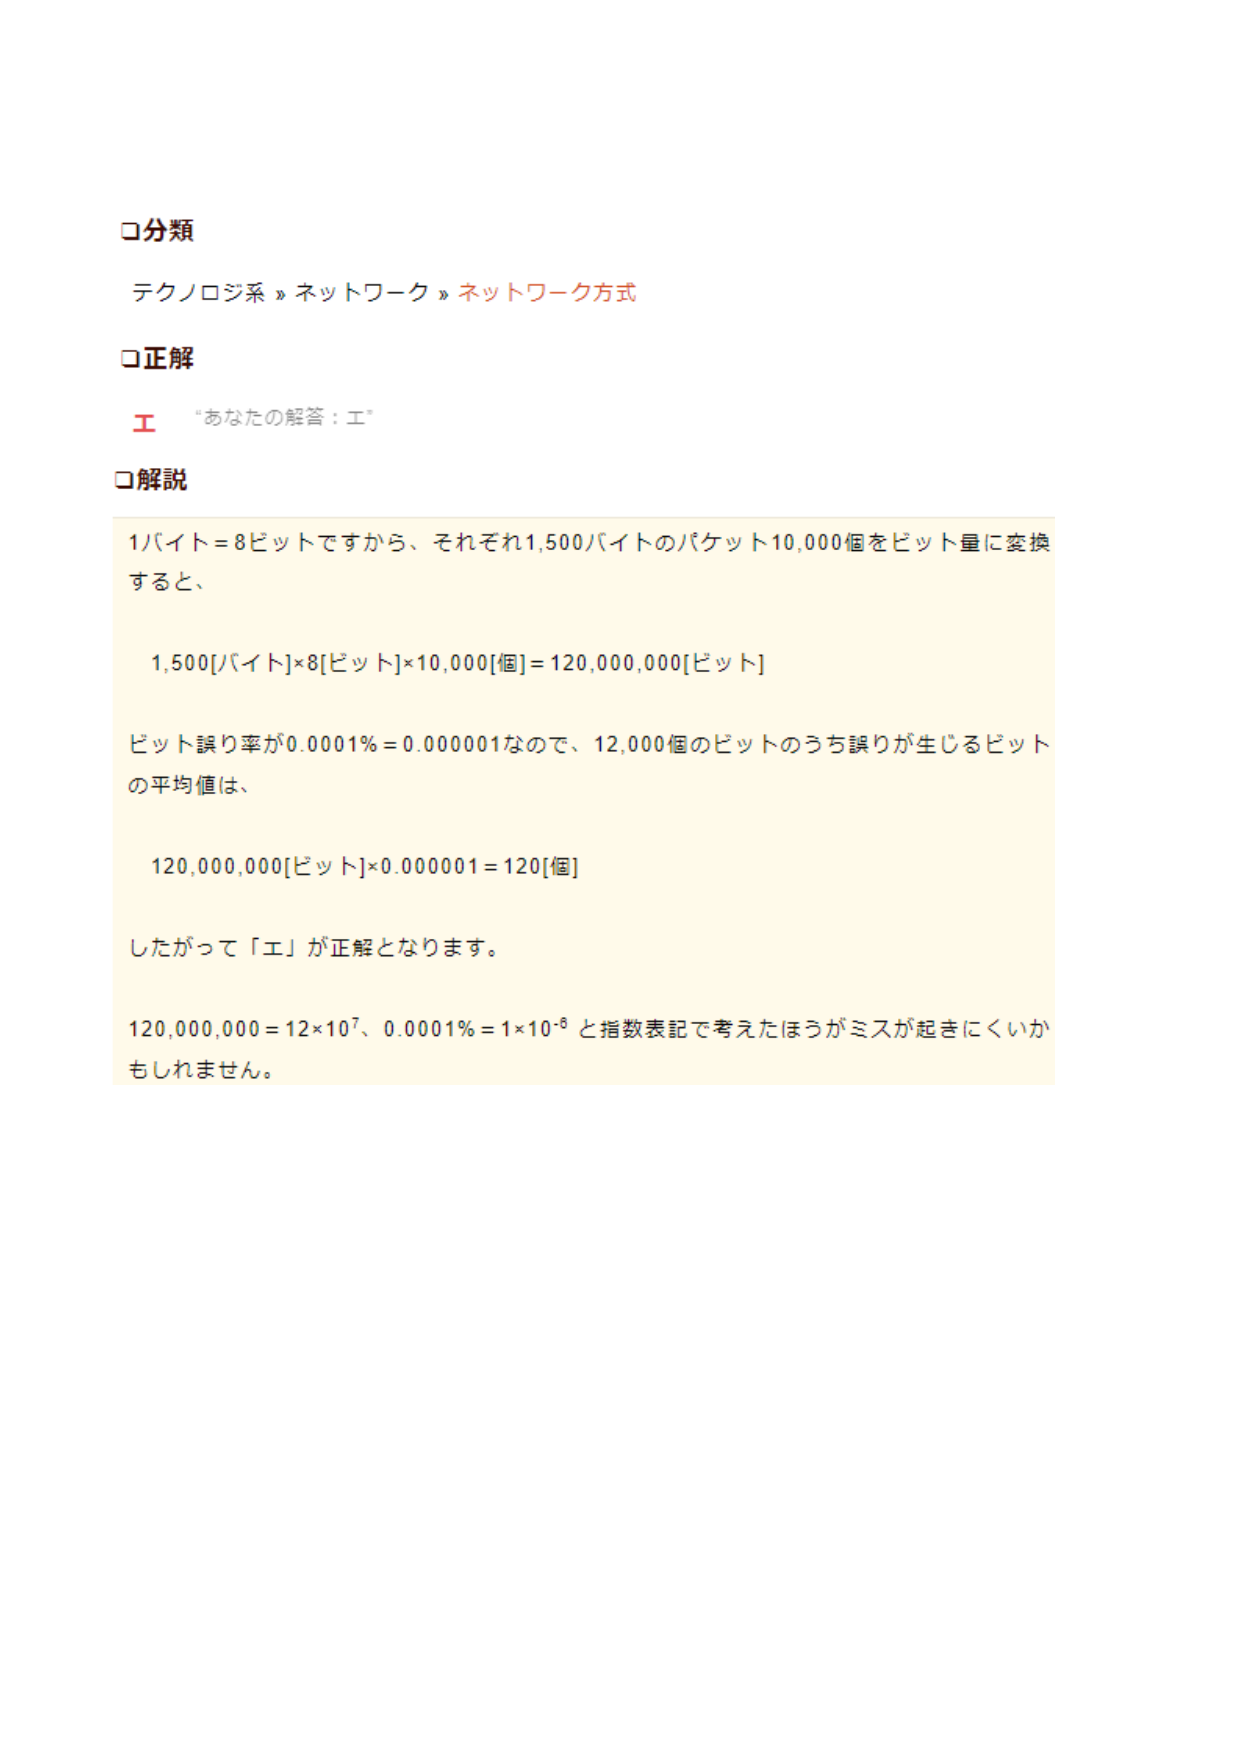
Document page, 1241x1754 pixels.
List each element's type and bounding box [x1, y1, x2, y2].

picture [112, 202, 1060, 459]
picture [112, 464, 1055, 1085]
